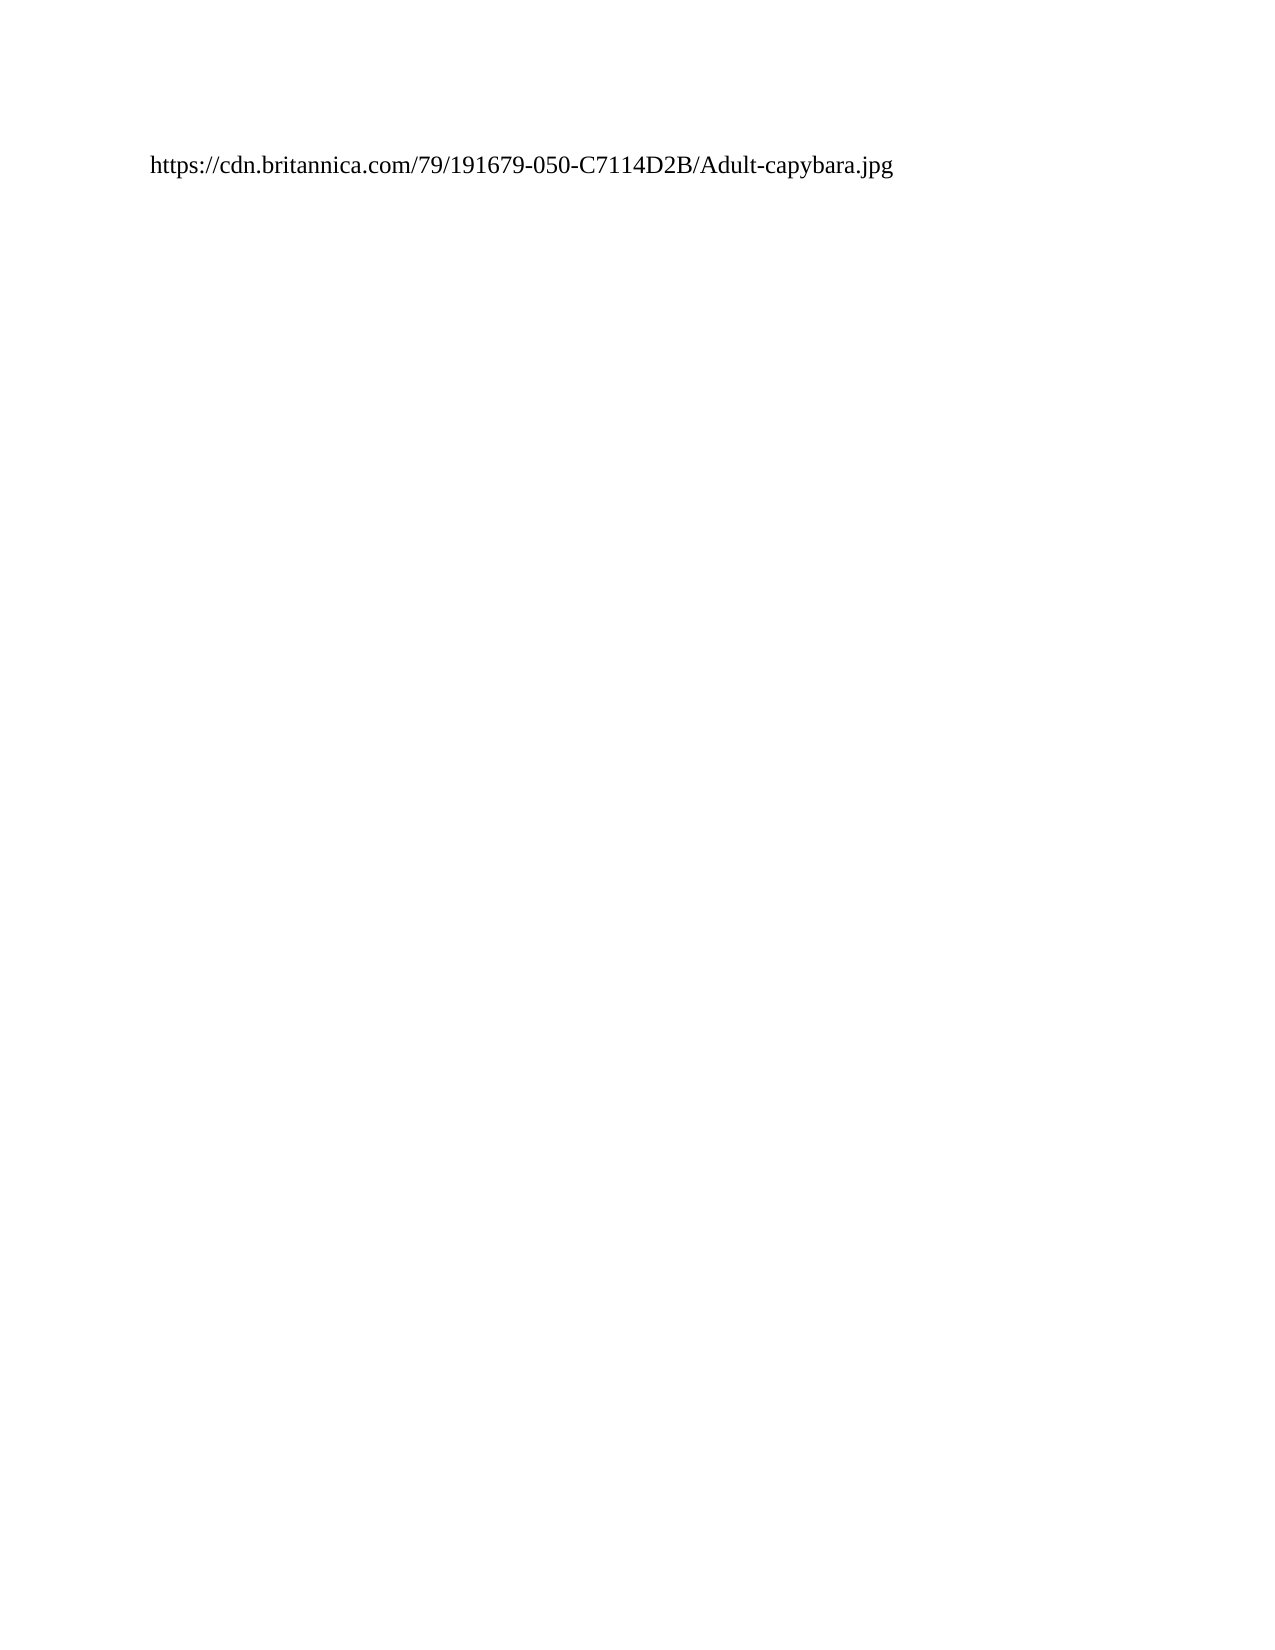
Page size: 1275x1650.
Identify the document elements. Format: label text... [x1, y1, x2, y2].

text https://cdn.britannica.com/79/191679-050-C7114D2B/Adult-capybara.jpg [150, 150, 1125, 179]
